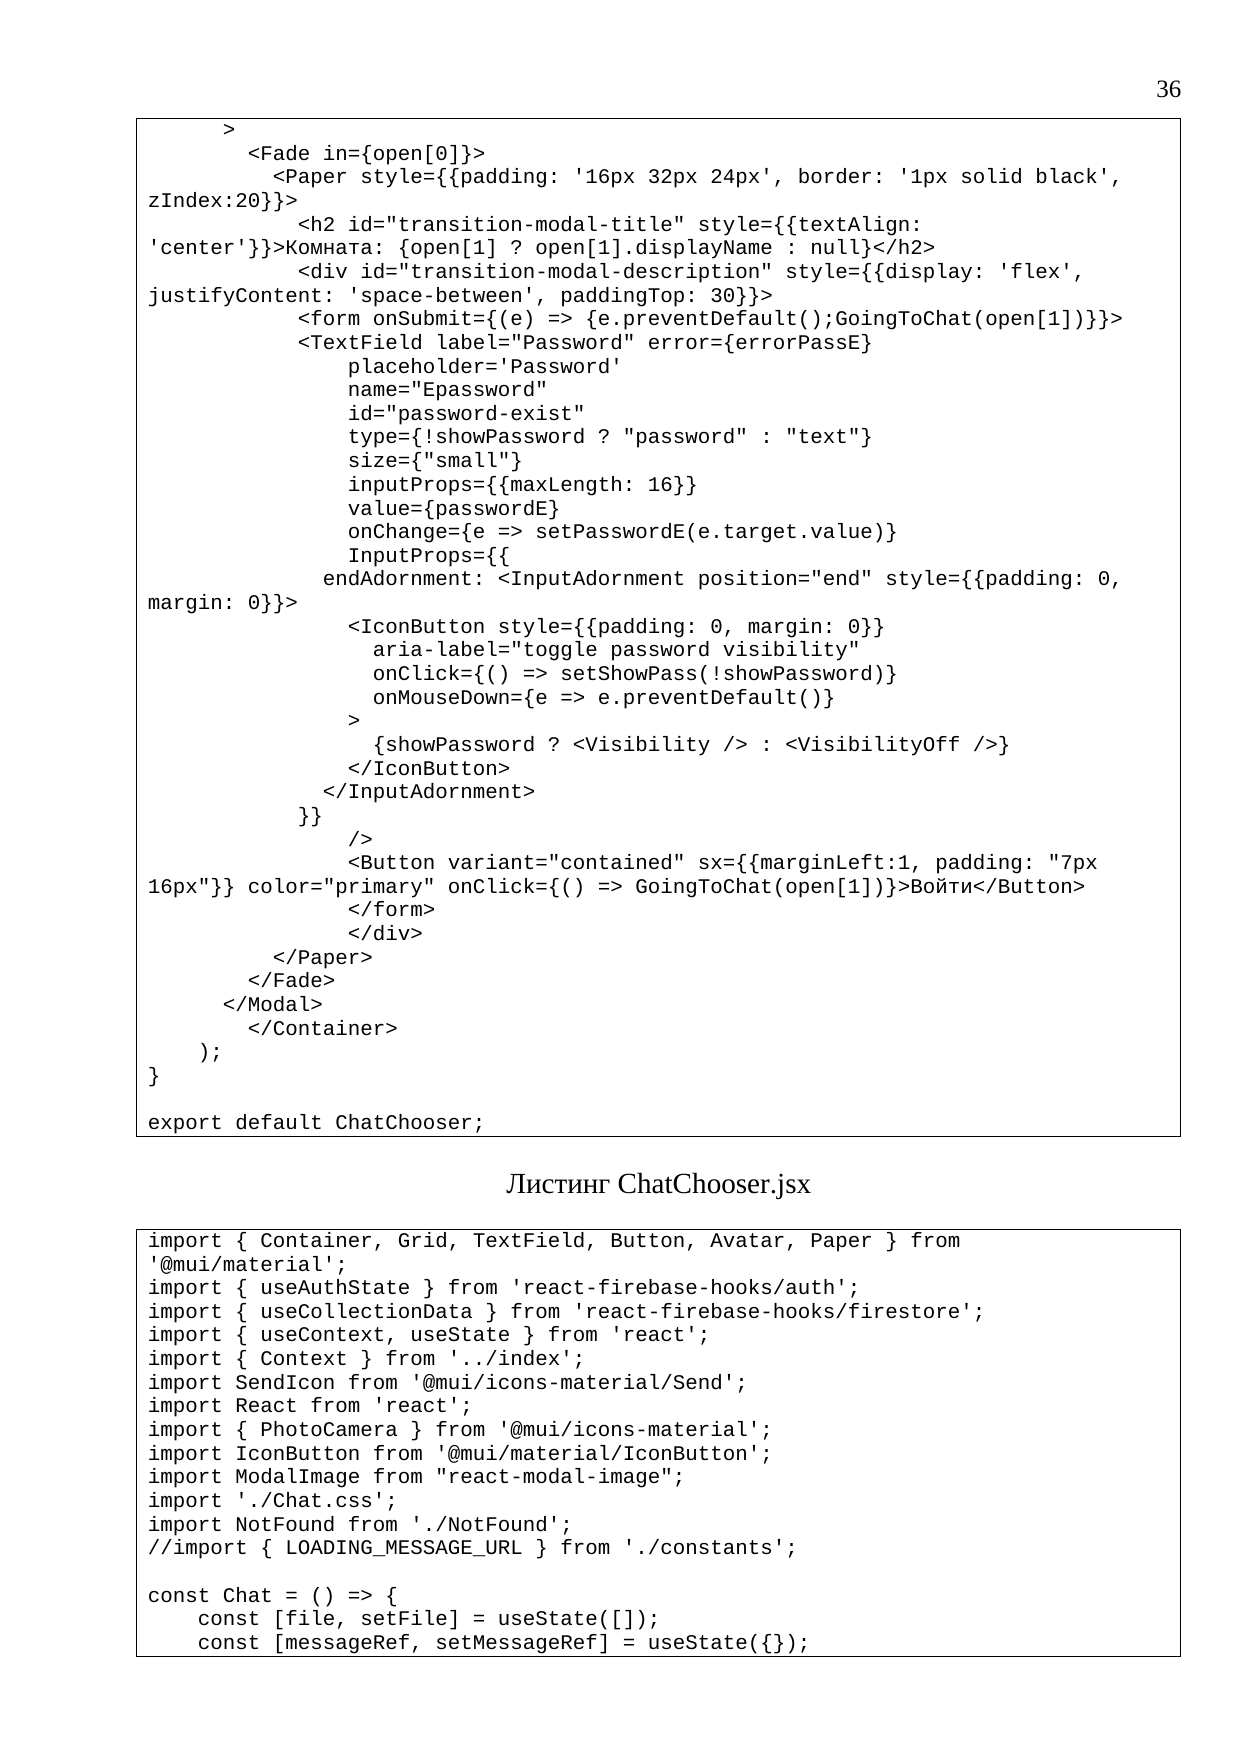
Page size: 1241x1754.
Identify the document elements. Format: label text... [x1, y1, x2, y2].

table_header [137, 1230, 1180, 1656]
text Листинг ChatChooser.jsx [136, 1166, 1181, 1200]
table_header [137, 119, 1180, 1136]
